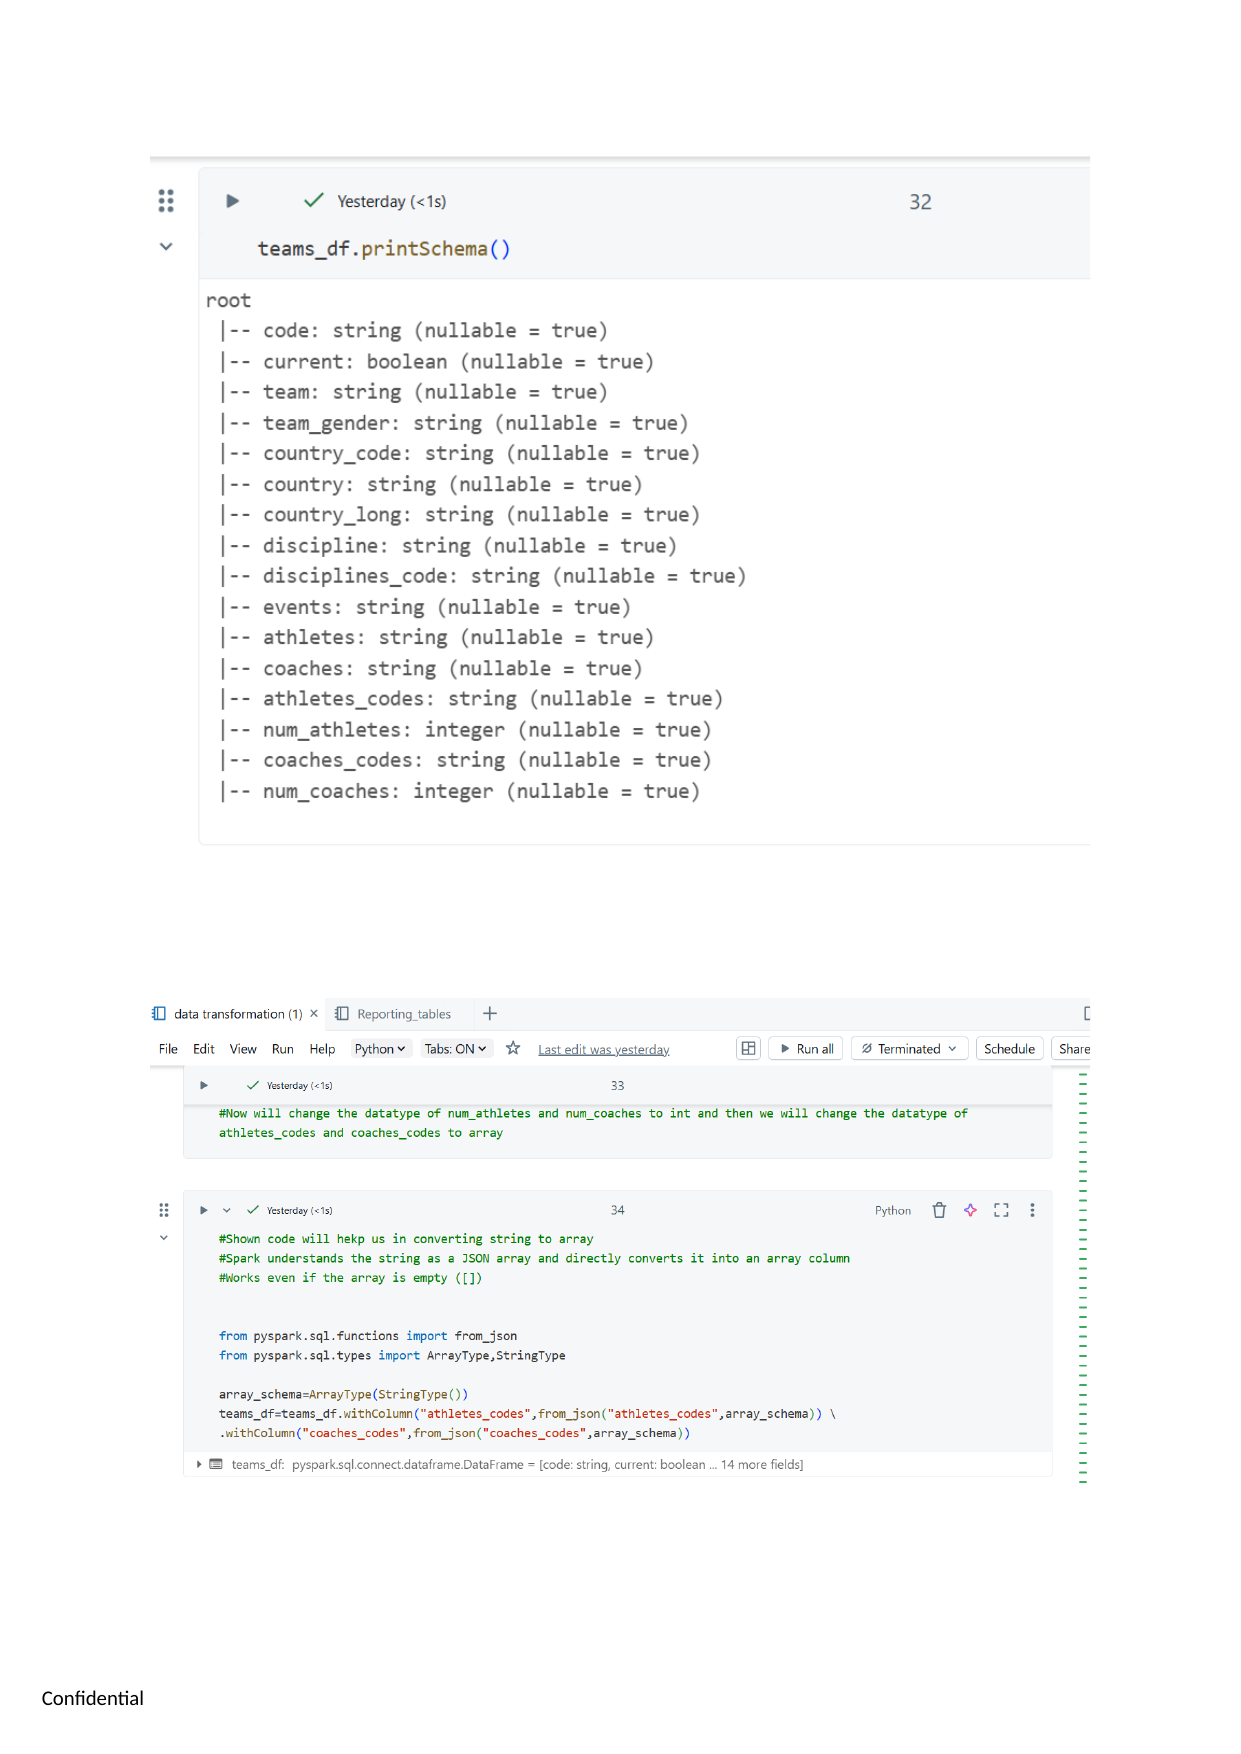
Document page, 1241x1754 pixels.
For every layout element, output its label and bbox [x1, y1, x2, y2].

picture [150, 998, 1091, 1488]
picture [150, 150, 1091, 854]
